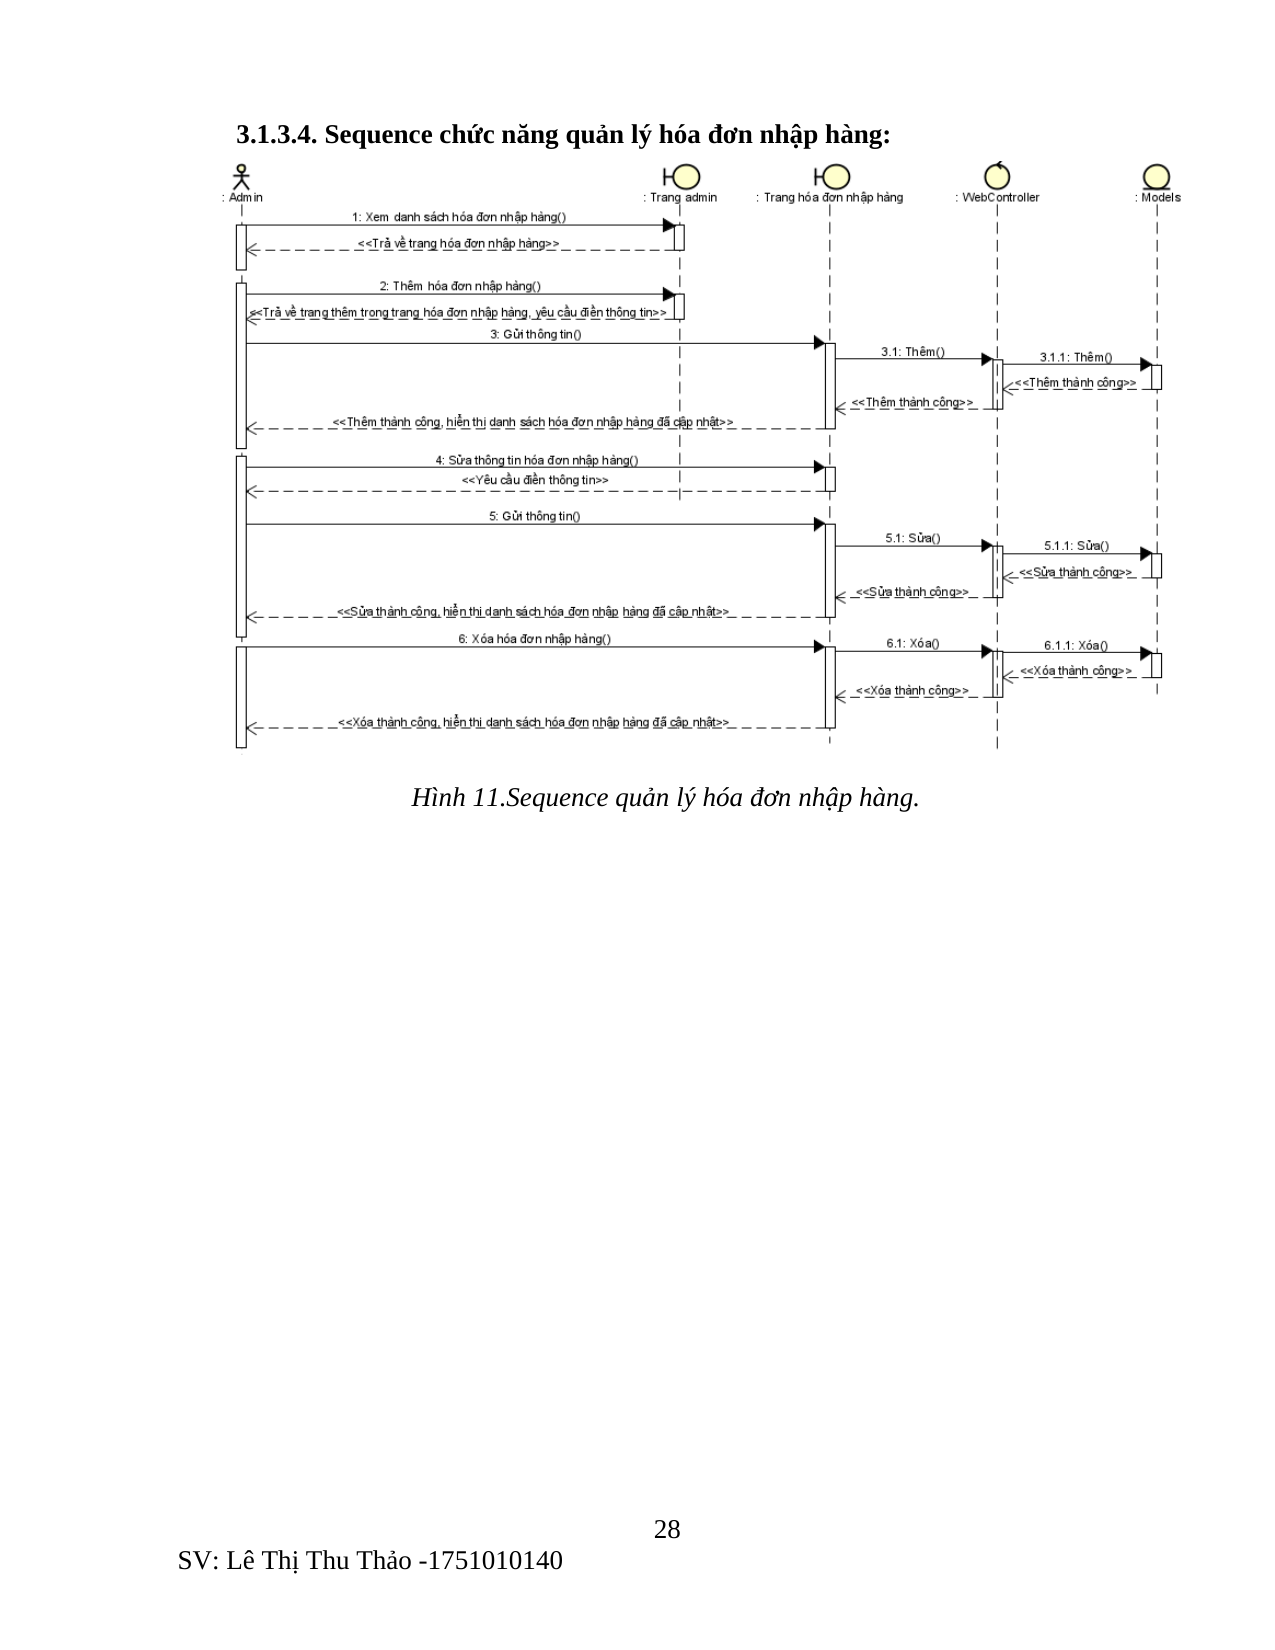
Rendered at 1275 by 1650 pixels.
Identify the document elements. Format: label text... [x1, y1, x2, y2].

text Hình 11.Sequence quản lý hóa đơn nhập hàng. [177, 781, 1157, 812]
subtitle Sequence chức năng quản lý hóa đơn nhập hàng: [236, 118, 1157, 149]
